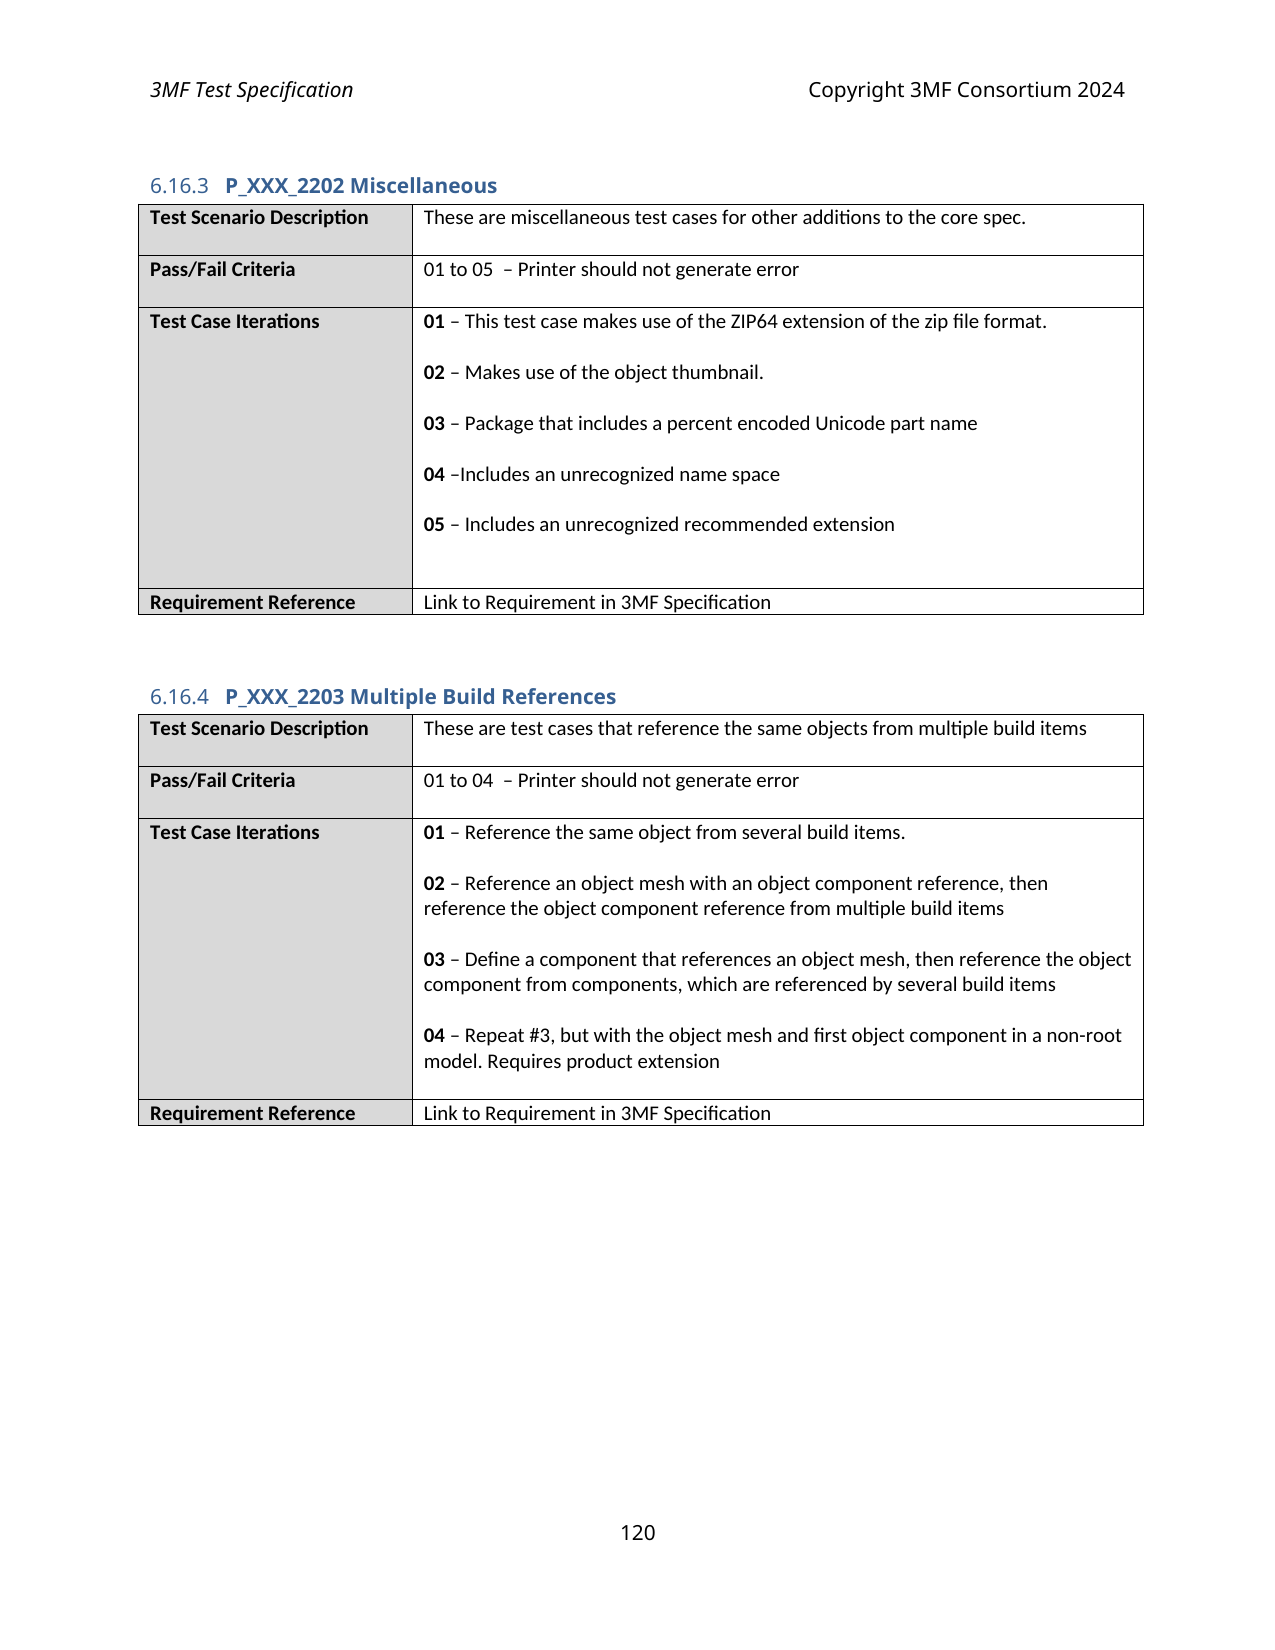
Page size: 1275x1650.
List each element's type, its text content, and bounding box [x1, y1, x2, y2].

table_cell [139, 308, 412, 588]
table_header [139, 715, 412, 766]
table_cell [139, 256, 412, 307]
subtitle P_XXX_2203 Multiple Build References [150, 682, 1125, 710]
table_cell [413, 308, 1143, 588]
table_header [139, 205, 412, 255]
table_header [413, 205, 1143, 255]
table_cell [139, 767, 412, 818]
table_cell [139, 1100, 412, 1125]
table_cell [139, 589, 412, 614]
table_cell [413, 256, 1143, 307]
subtitle P_XXX_2202 Miscellaneous [150, 171, 1125, 199]
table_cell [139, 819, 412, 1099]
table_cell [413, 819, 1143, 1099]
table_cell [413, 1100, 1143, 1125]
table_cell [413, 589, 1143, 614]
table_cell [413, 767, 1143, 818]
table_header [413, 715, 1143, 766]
